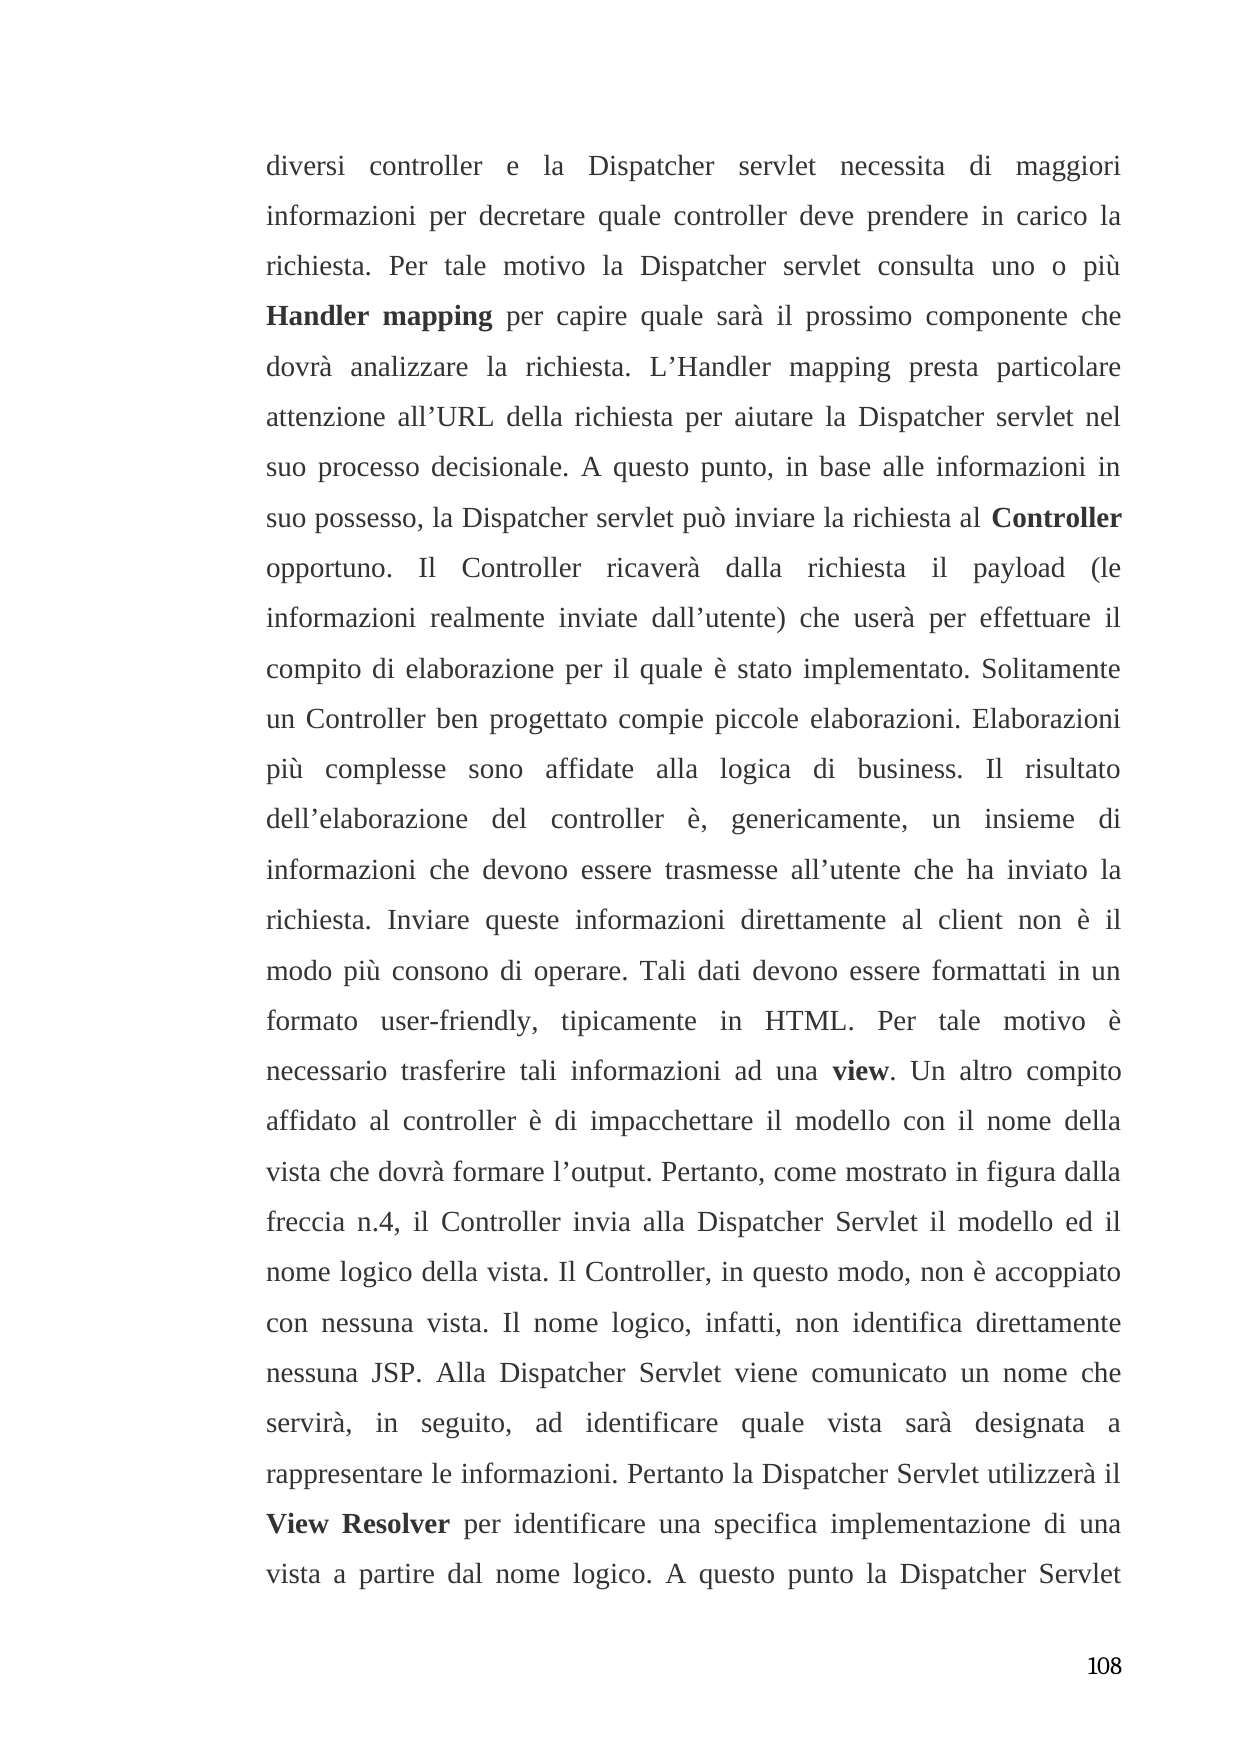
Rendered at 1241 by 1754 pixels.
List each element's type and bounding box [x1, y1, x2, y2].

text [266, 148, 1122, 1590]
